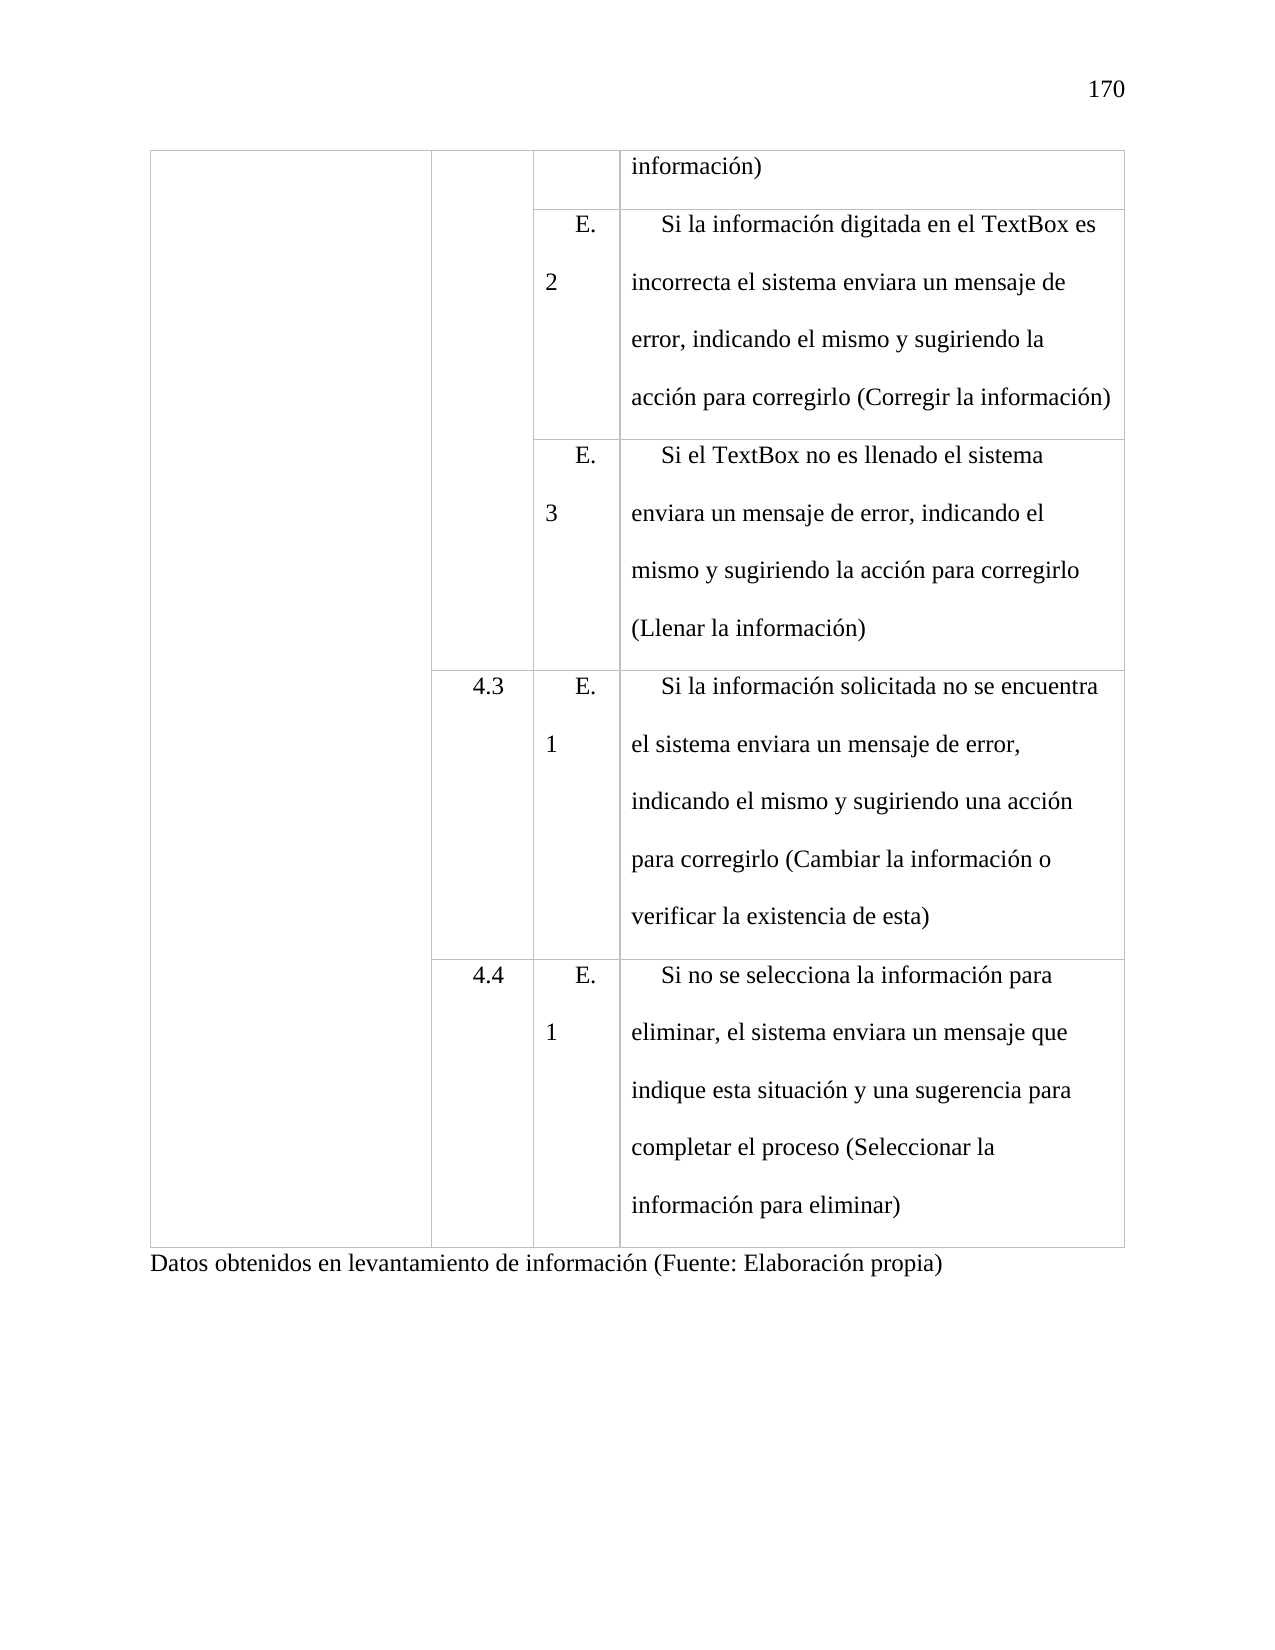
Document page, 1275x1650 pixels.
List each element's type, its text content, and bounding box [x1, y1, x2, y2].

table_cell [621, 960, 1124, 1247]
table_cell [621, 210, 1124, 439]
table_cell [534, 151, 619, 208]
text Datos obtenidos en levantamiento de información (Fuente: Elaboración propia) [150, 1248, 1125, 1277]
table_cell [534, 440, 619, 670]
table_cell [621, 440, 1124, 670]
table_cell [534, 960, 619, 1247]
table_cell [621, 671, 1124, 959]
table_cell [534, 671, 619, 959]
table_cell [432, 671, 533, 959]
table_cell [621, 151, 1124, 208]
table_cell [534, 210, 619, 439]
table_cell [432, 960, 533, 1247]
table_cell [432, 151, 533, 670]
